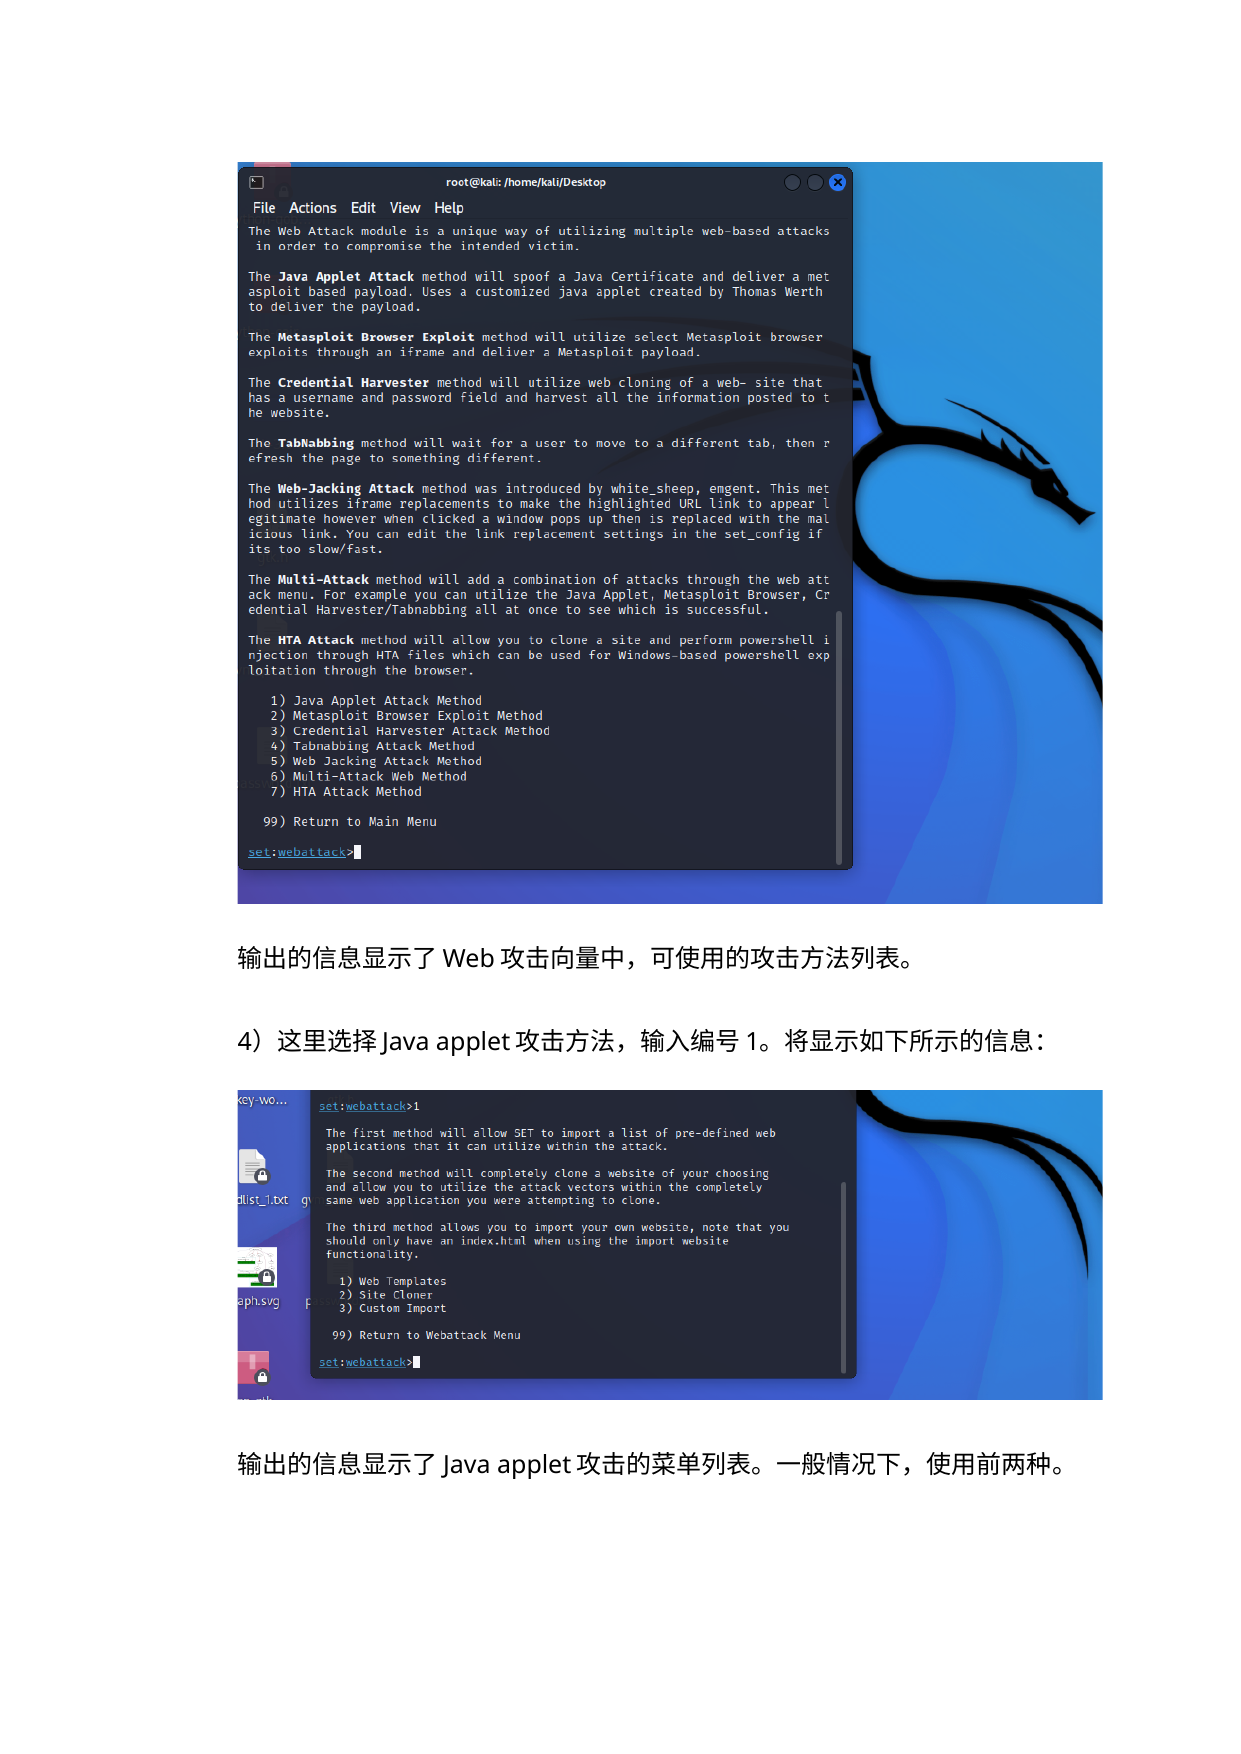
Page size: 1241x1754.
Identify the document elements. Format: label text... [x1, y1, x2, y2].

text 输出的信息显示了Web攻击向量中，可使用的攻击方法列表。 [187, 924, 1053, 989]
text 4）这里选择Java applet攻击方法，输入编号1。将显示如下所示的信息： [187, 1007, 1053, 1072]
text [187, 1431, 1053, 1496]
picture [237, 1090, 1103, 1400]
picture [237, 162, 1103, 904]
